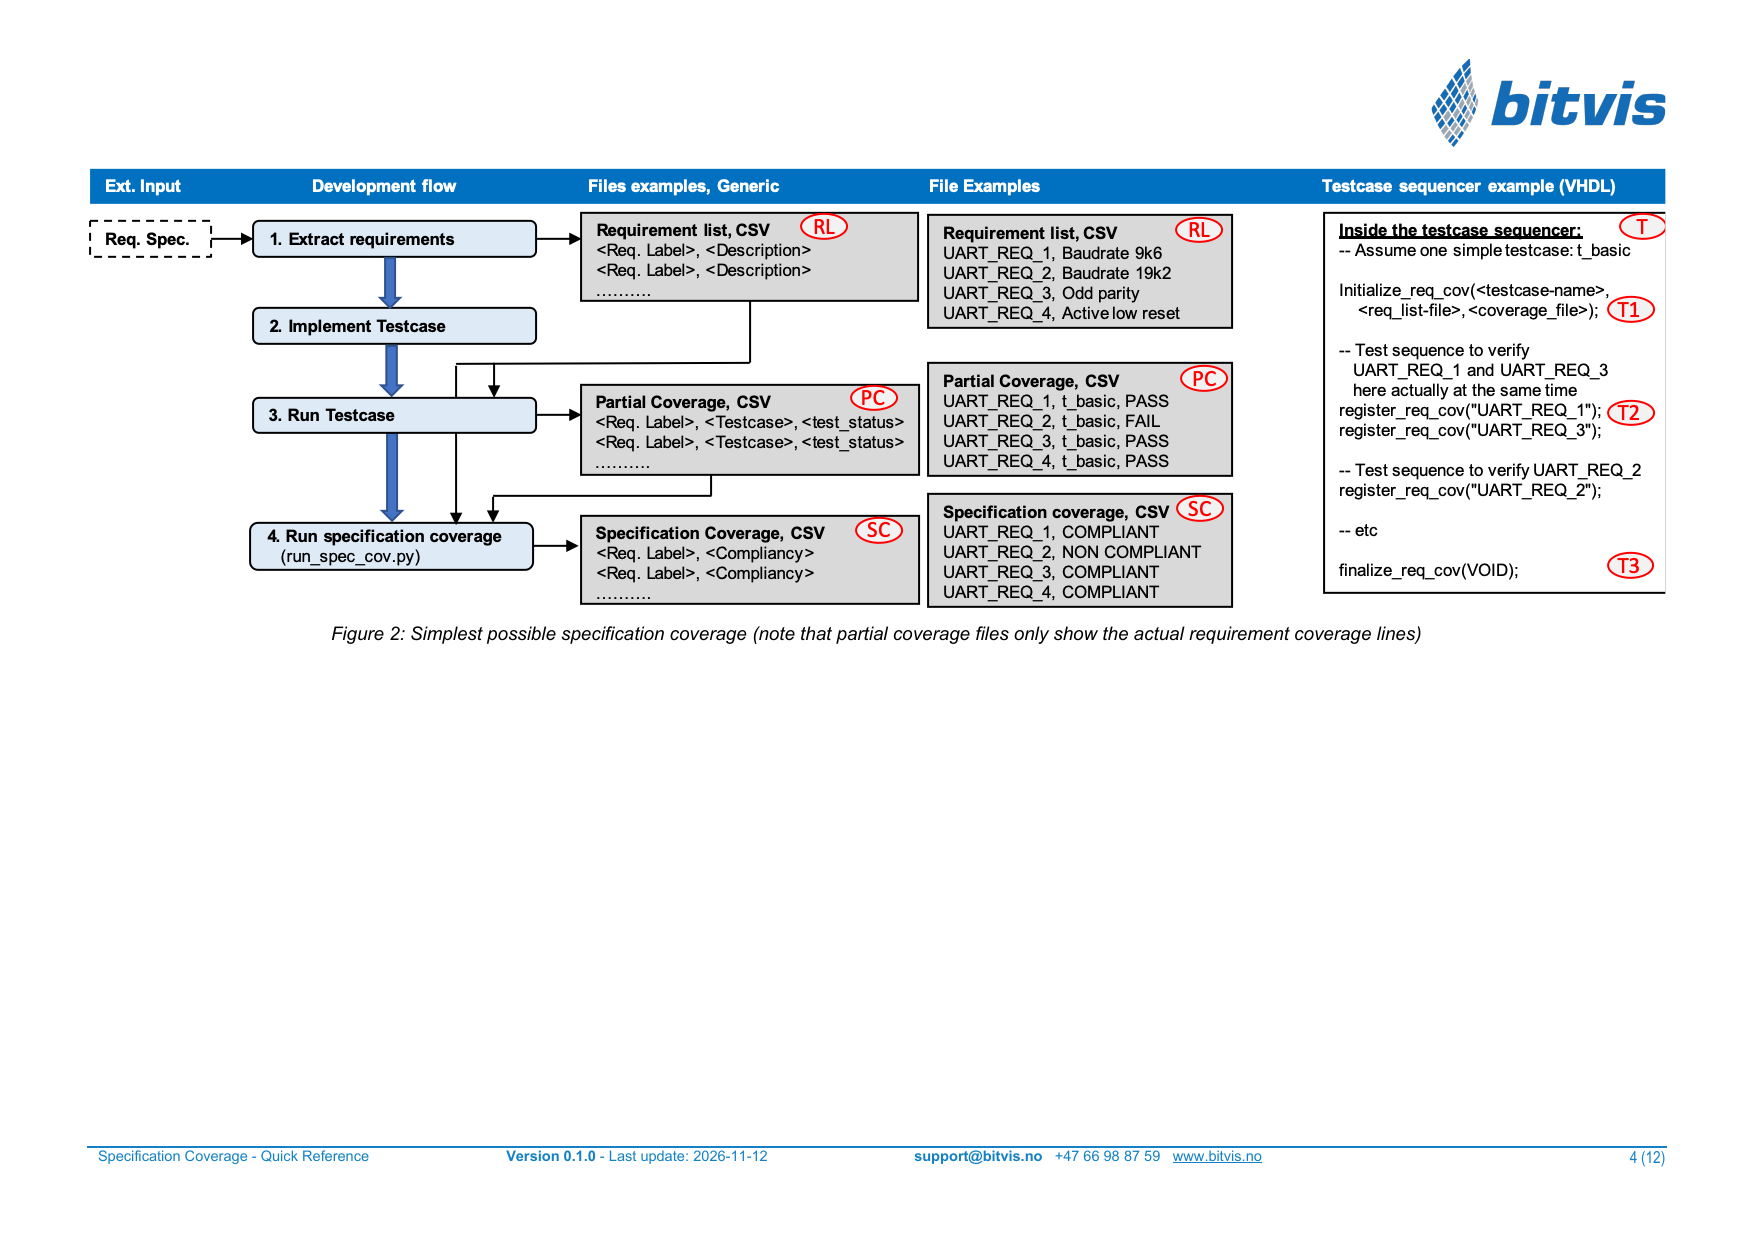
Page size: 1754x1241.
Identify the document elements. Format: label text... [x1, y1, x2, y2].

picture [88, 168, 1666, 611]
text Figure 2: Simplest possible specification coverage (note that partial coverage files only show the actual requirement coverage lines) [88, 623, 1665, 644]
picture [1431, 59, 1666, 147]
